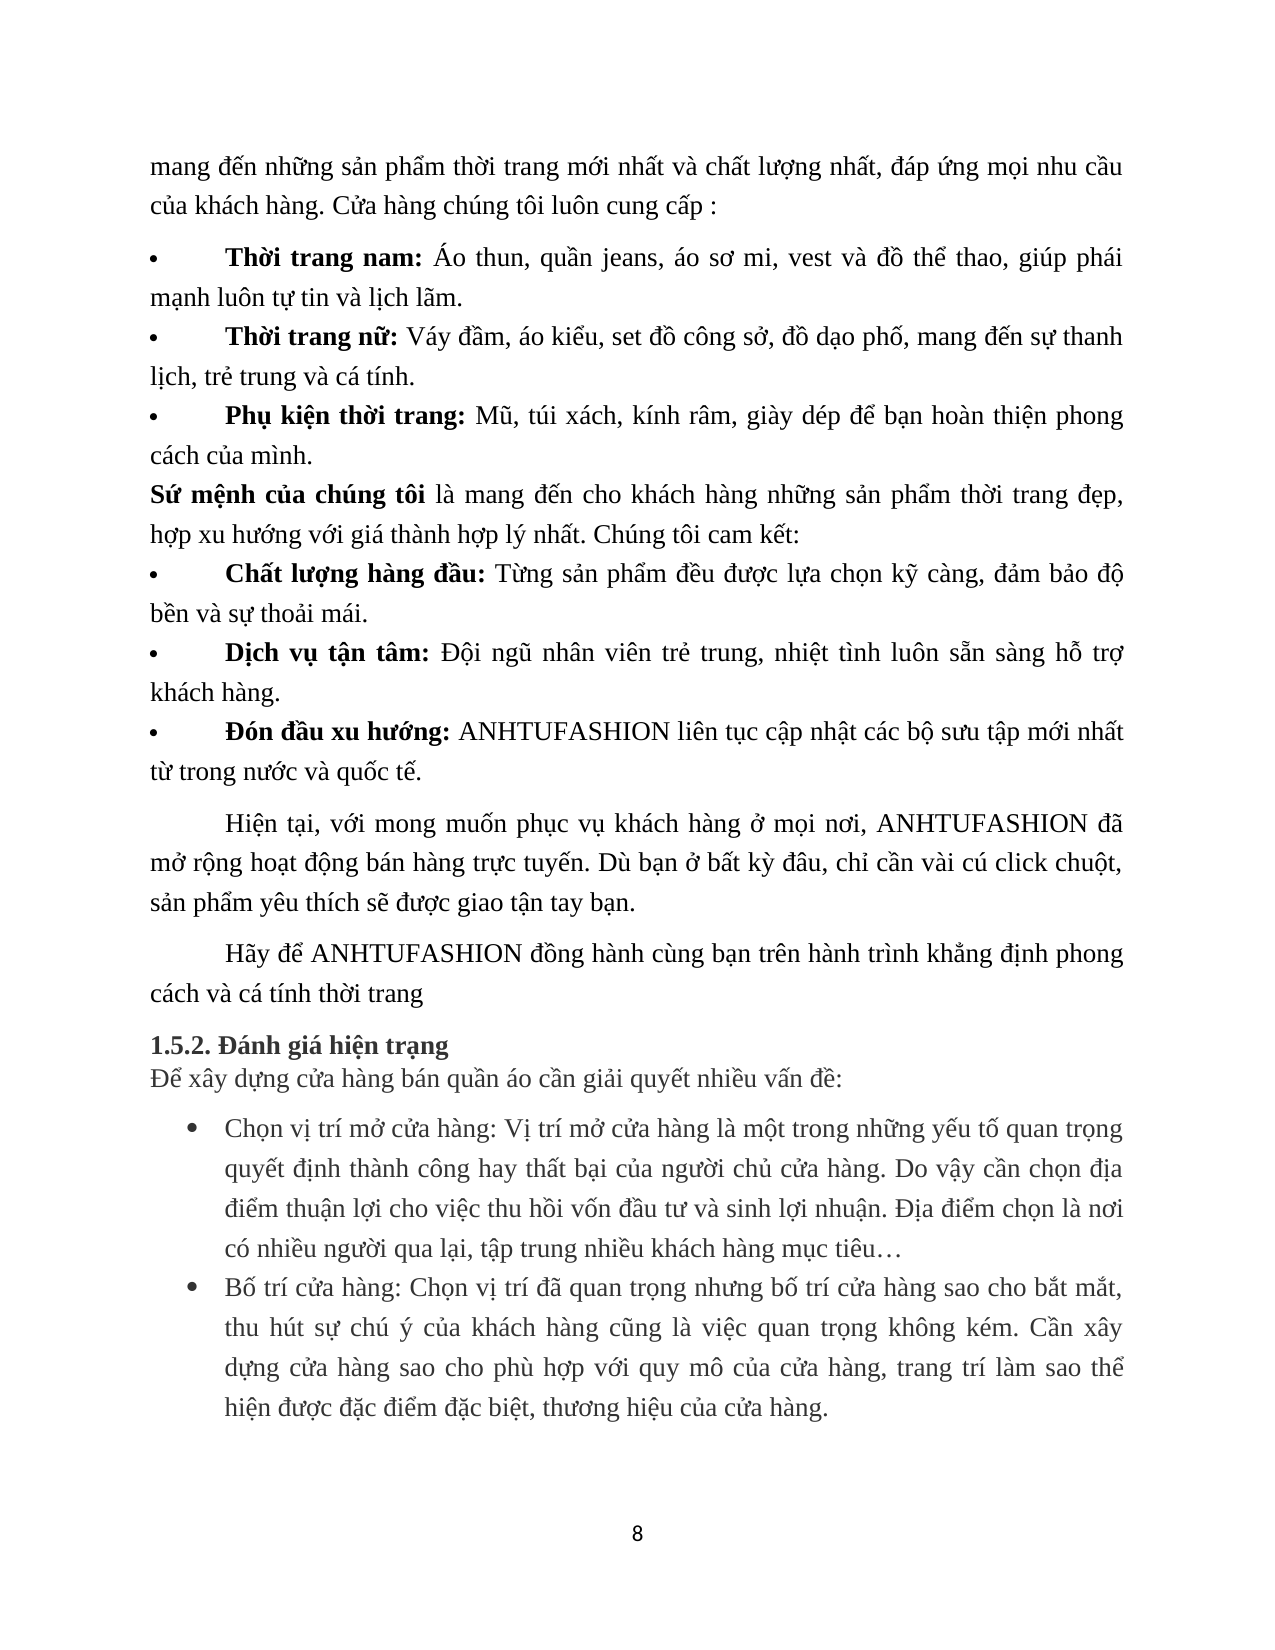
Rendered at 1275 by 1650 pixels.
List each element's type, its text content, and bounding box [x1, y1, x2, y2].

list Dịch vụ tận tâm: Đội ngũ nhân viên trẻ trung, nhiệt tình luôn sẵn sàng hỗ trợ khách hàng. [150, 636, 1125, 707]
list Đón đầu xu hướng: ANHTUFASHION liên tục cập nhật các bộ sưu tập mới nhất từ trong nước và quốc tế. [150, 715, 1125, 786]
list Phụ kiện thời trang: Mũ, túi xách, kính râm, giày dép để bạn hoàn thiện phong cách của mình. [150, 399, 1125, 470]
text Hiện tại, với mong muốn phục vụ khách hàng ở mọi nơi, ANHTUFASHION đã mở rộng hoạt động bán hàng trực tuyến. Dù bạn ở bất kỳ đâu, chỉ cần vài cú click chuột, sản phẩm yêu thích sẽ được giao tận tay bạn. [150, 807, 1125, 917]
text Để xây dựng cửa hàng bán quần áo cần giải quyết nhiều vấn đề: [150, 1062, 1125, 1093]
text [150, 150, 1125, 221]
list Chọn vị trí mở cửa hàng: Vị trí mở cửa hàng là một trong những yếu tố quan trọng quyết định thành công hay thất bại của người chủ cửa hàng. Do vậy cần chọn địa điểm thuận lợi cho việc thu hồi vốn đầu tư và sinh lợi nhuận. Địa điểm chọn là nơi có nhiều người qua lại, tập trung nhiều khách hàng mục tiêu… [187, 1112, 1125, 1263]
text Hãy để ANHTUFASHION đồng hành cùng bạn trên hành trình khẳng định phong cách và cá tính thời trang [150, 938, 1125, 1008]
subtitle 1.5.2. Đánh giá hiện trạng [150, 1029, 1125, 1060]
list Thời trang nam: Áo thun, quần jeans, áo sơ mi, vest và đồ thể thao, giúp phái mạnh luôn tự tin và lịch lãm. [150, 241, 1125, 312]
text Sứ mệnh của chúng tôi là mang đến cho khách hàng những sản phẩm thời trang đẹp, hợp xu hướng với giá thành hợp lý nhất. Chúng tôi cam kết: [150, 478, 1125, 549]
list Thời trang nữ: Váy đầm, áo kiểu, set đồ công sở, đồ dạo phố, mang đến sự thanh lịch, trẻ trung và cá tính. [150, 320, 1125, 391]
list Chất lượng hàng đầu: Từng sản phẩm đều được lựa chọn kỹ càng, đảm bảo độ bền và sự thoải mái. [150, 557, 1125, 628]
list Bố trí cửa hàng: Chọn vị trí đã quan trọng nhưng bố trí cửa hàng sao cho bắt mắt, thu hút sự chú ý của khách hàng cũng là việc quan trọng không kém. Cần xây dựng cửa hàng sao cho phù hợp với quy mô của cửa hàng, trang trí làm sao thể hiện được đặc điểm đặc biệt, thương hiệu của cửa hàng. [187, 1271, 1125, 1422]
